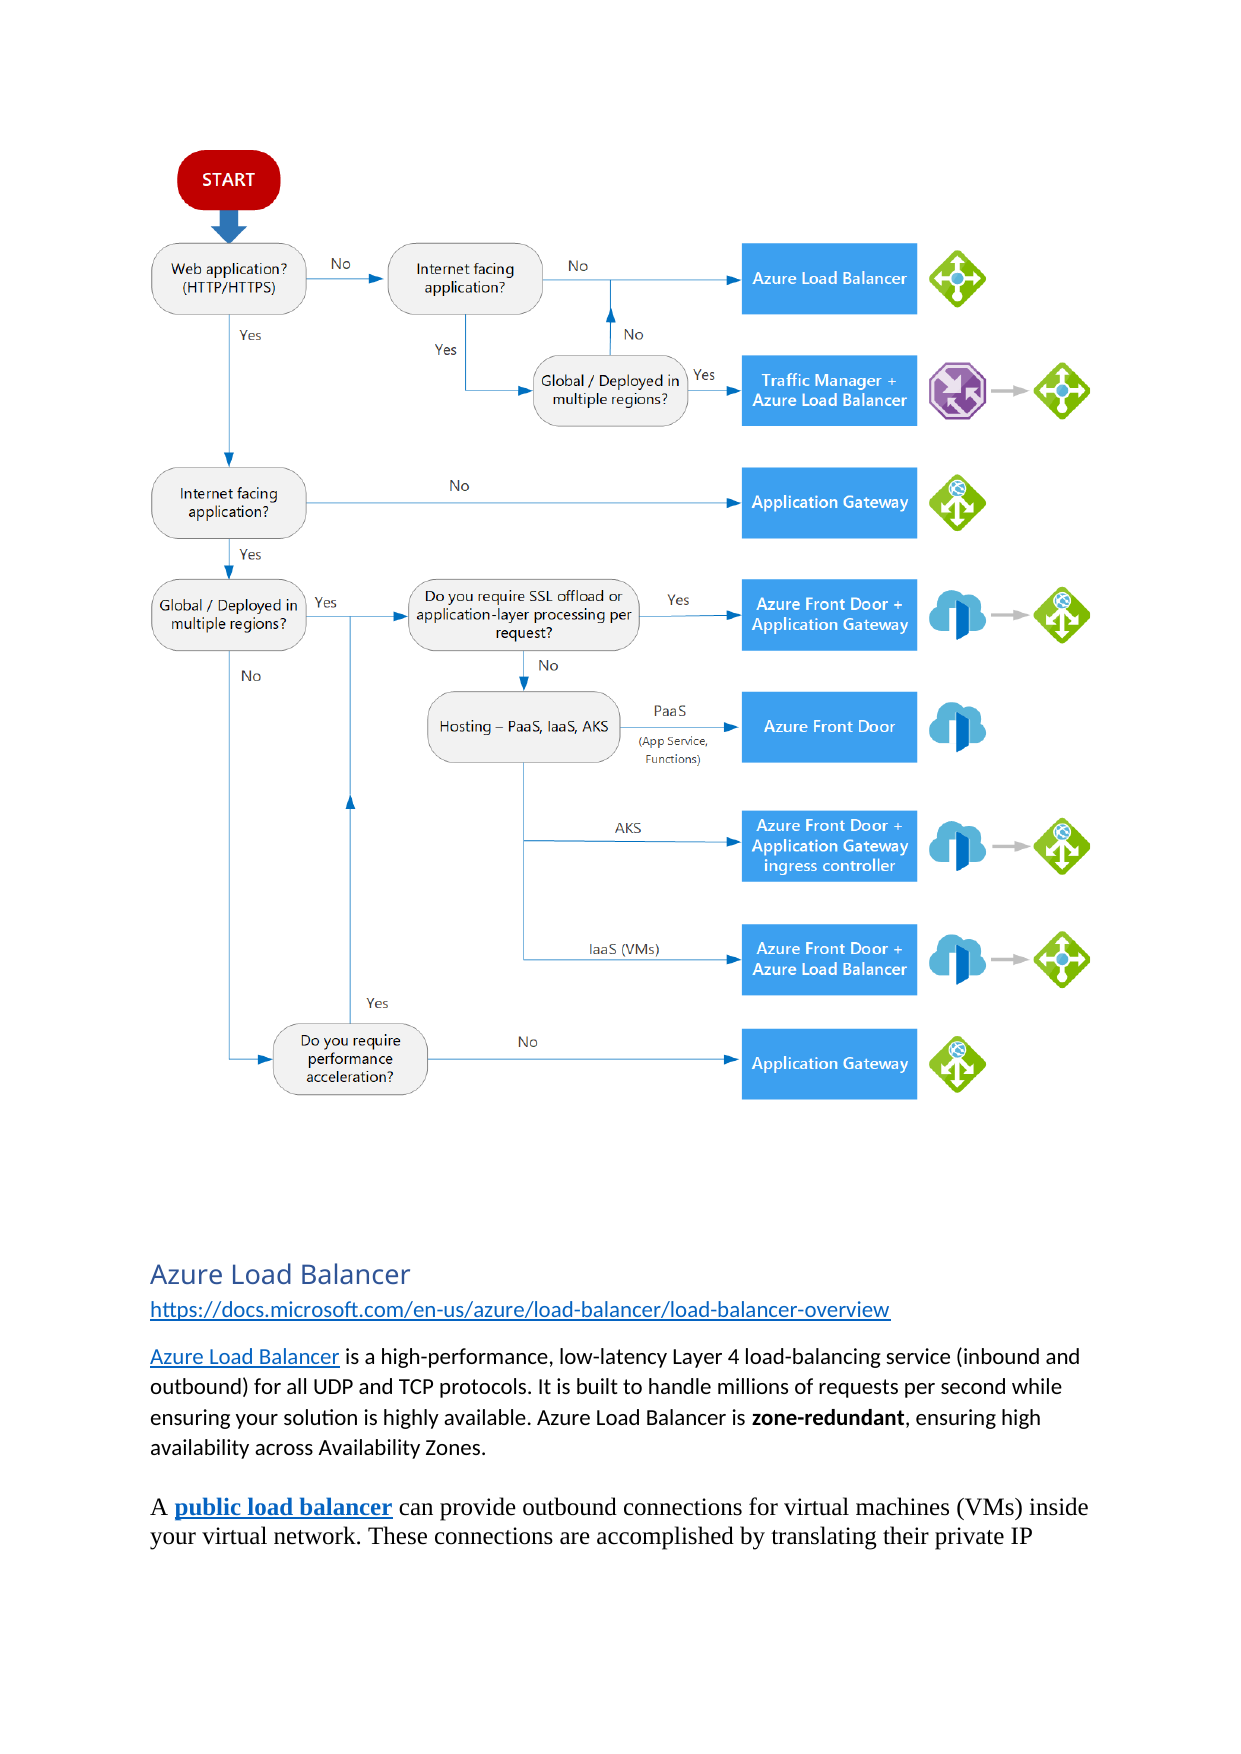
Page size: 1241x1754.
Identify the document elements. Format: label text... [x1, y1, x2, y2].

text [150, 1492, 1090, 1550]
text Azure Load Balancer is a high-performance, low-latency Layer 4 load-balancing service (inbound and outbound) for all UDP and TCP protocols. It is built to handle millions of requests per second while ensuring your solution is highly available. Azure Load Balancer is zone-redundant, ensuring high availability across Availability Zones. [150, 1342, 1090, 1461]
text https://docs.microsoft.com/en-us/azure/load-balancer/load-balancer-overview [150, 1295, 1090, 1323]
picture [150, 150, 1091, 1100]
subtitle Azure Load Balancer [150, 1256, 1090, 1292]
